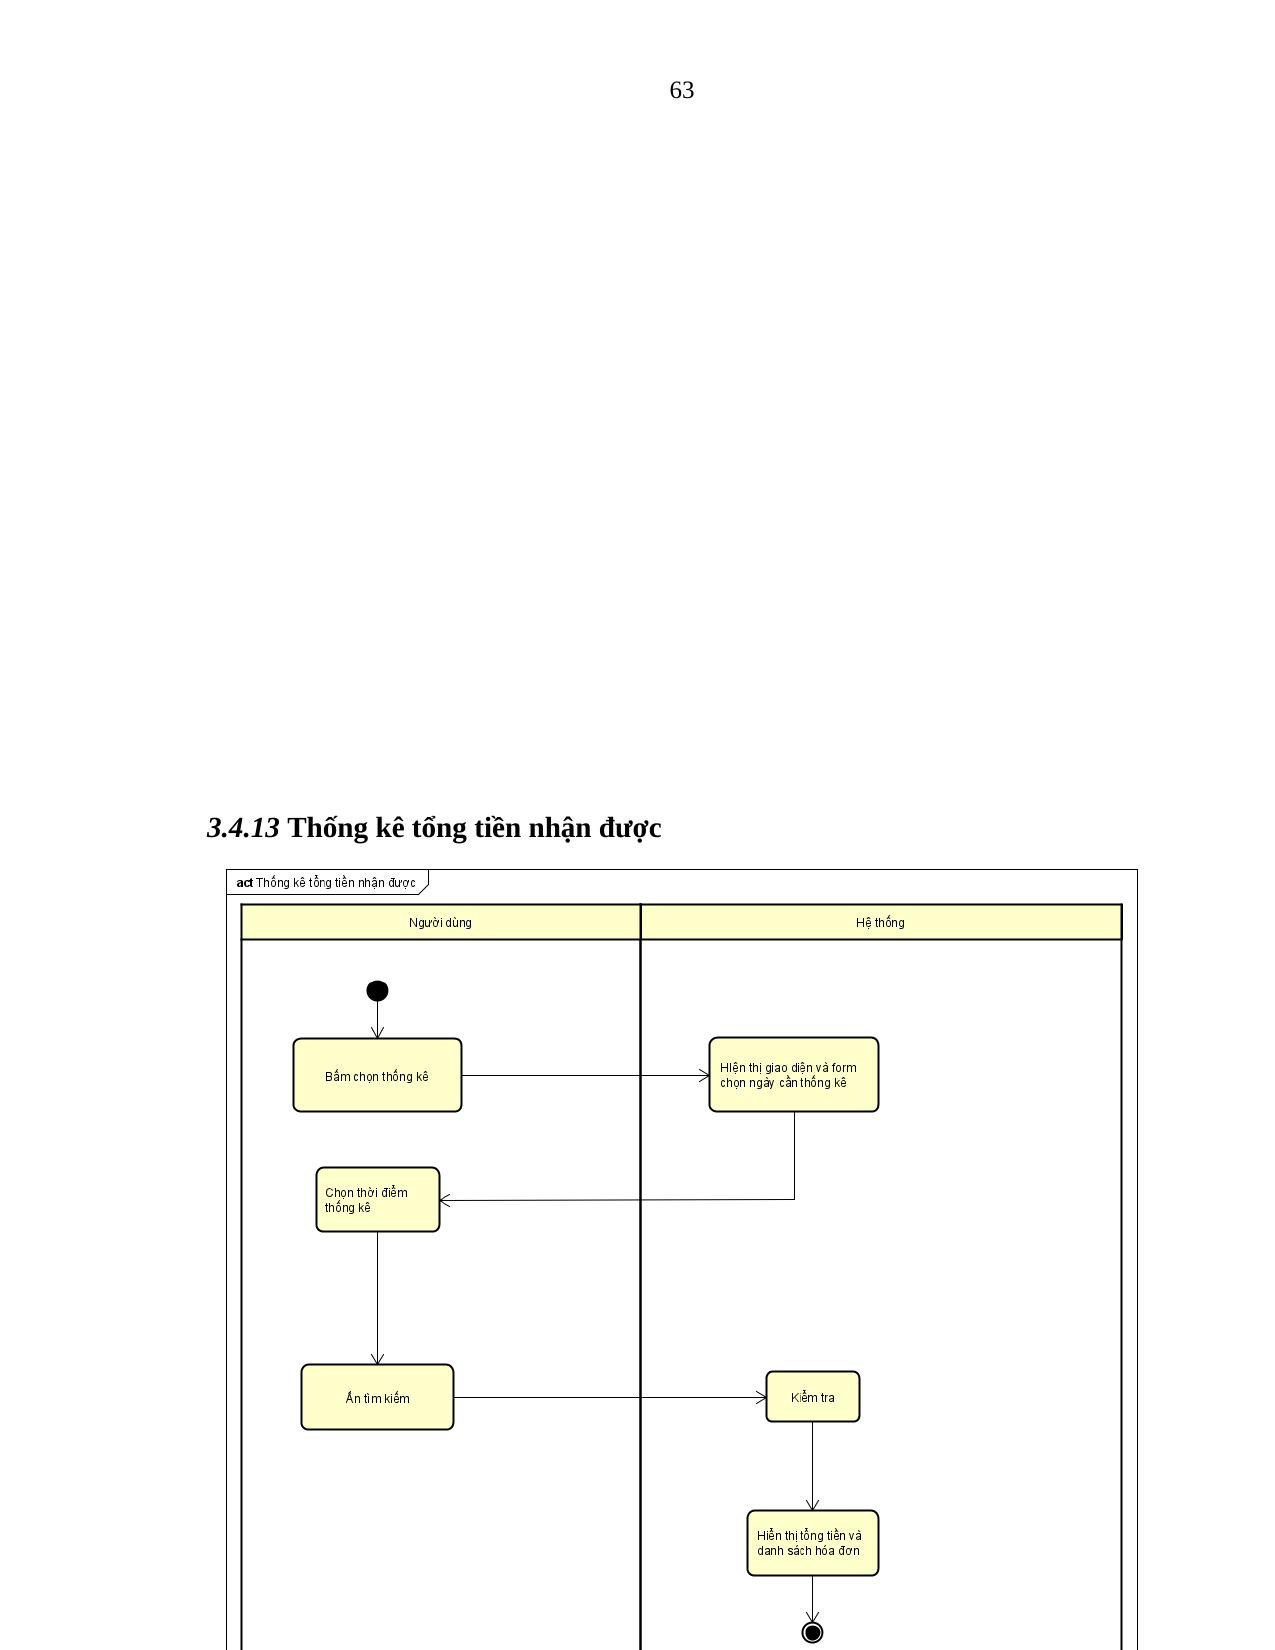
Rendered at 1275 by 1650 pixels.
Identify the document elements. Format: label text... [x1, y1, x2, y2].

picture [206, 863, 1157, 1650]
subtitle Thống kê tổng tiền nhận được [207, 811, 1157, 844]
